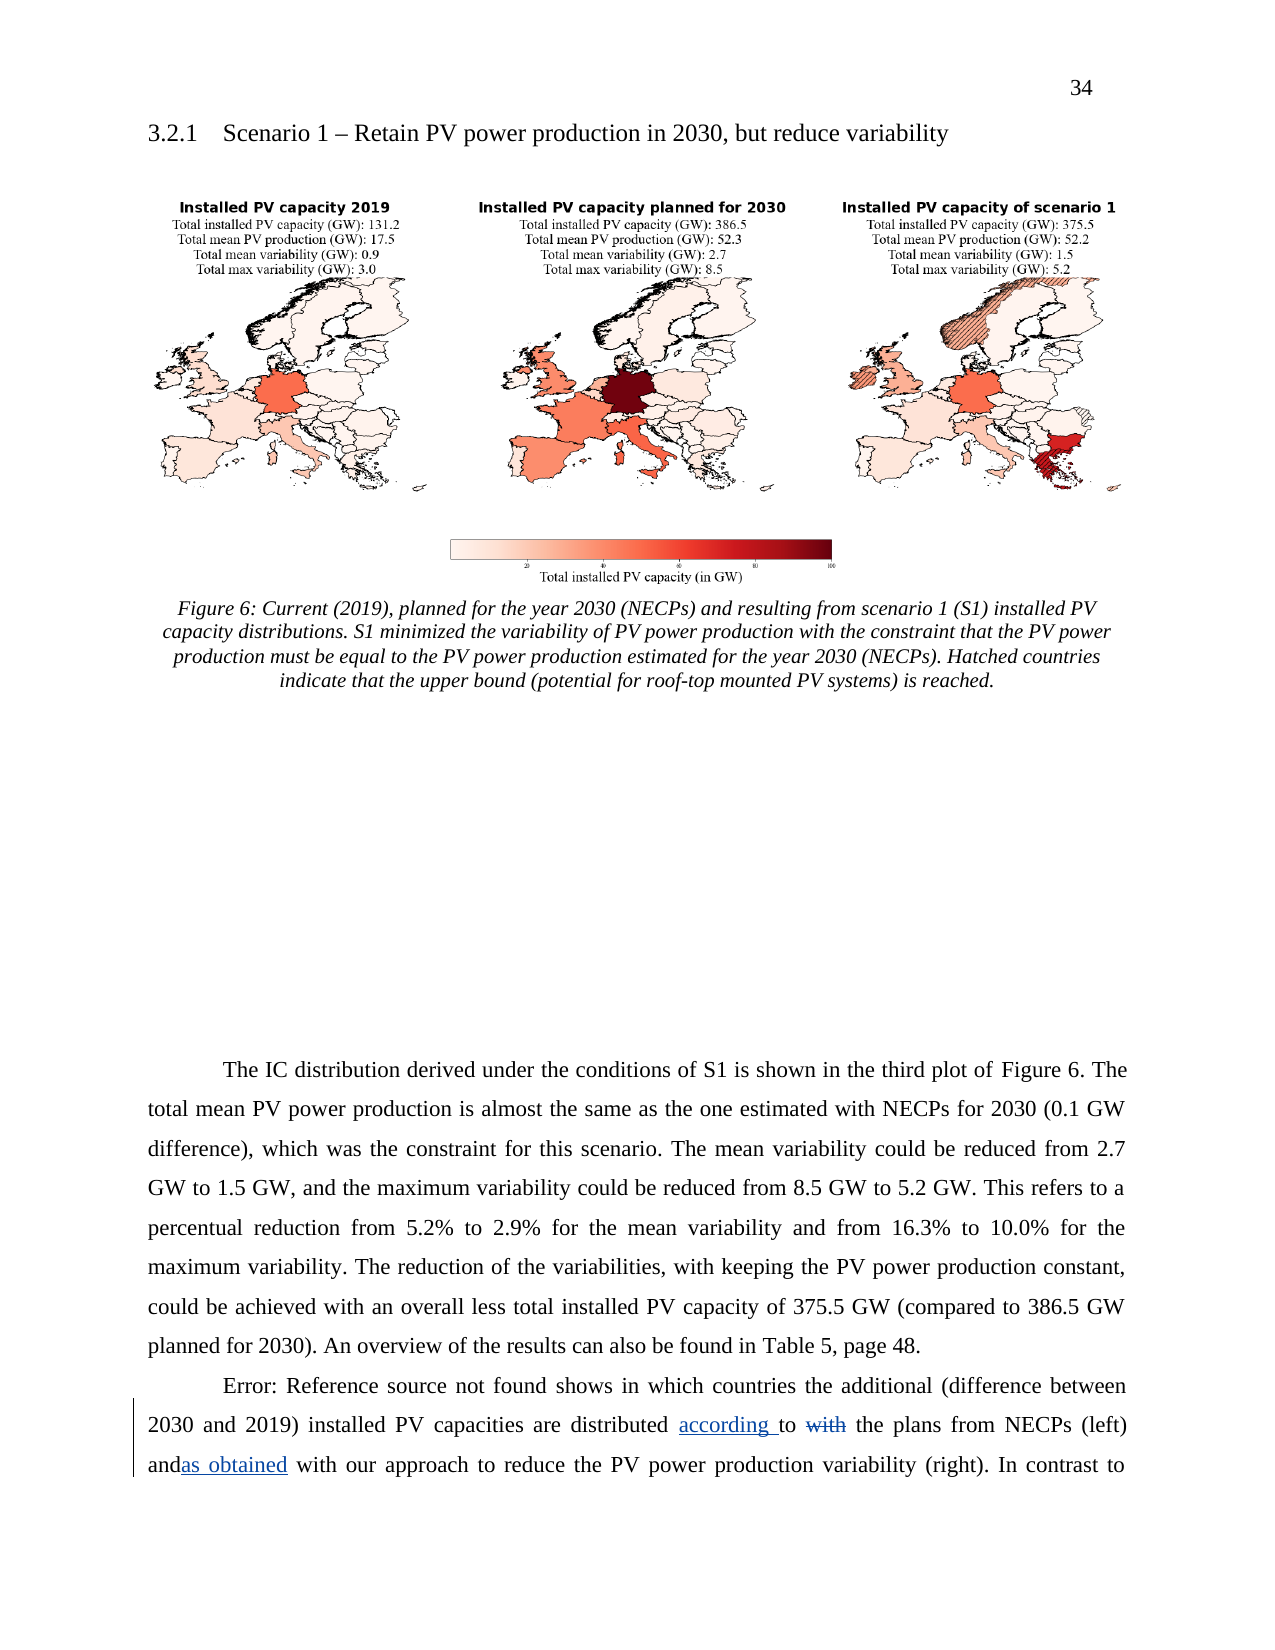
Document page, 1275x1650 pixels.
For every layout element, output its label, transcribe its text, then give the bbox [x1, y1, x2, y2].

subtitle Scenario 1 – Retain PV power production in 2030, but reduce variability [148, 118, 1127, 147]
text The IC distribution derived under the conditions of S1 is shown in the third plot of Figure 6. The total mean PV power production is almost the same as the one estimated with NECPs for 2030 (0.1 GW difference), which was the constraint for this scenario. The mean variability could be reduced from 2.7 GW to 1.5 GW, and the maximum variability could be reduced from 8.5 GW to 5.2 GW. This refers to a percentual reduction from 5.2% to 2.9% for the mean variability and from 16.3% to 10.0% for the maximum variability. The reduction of the variabilities, with keeping the PV power production constant, could be achieved with an overall less total installed PV capacity of 375.5 GW (compared to 386.5 GW planned for 2030). An overview of the results can also be found in Table 5, page 48. [148, 1056, 1127, 1359]
picture [146, 190, 1126, 589]
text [148, 1372, 1127, 1477]
